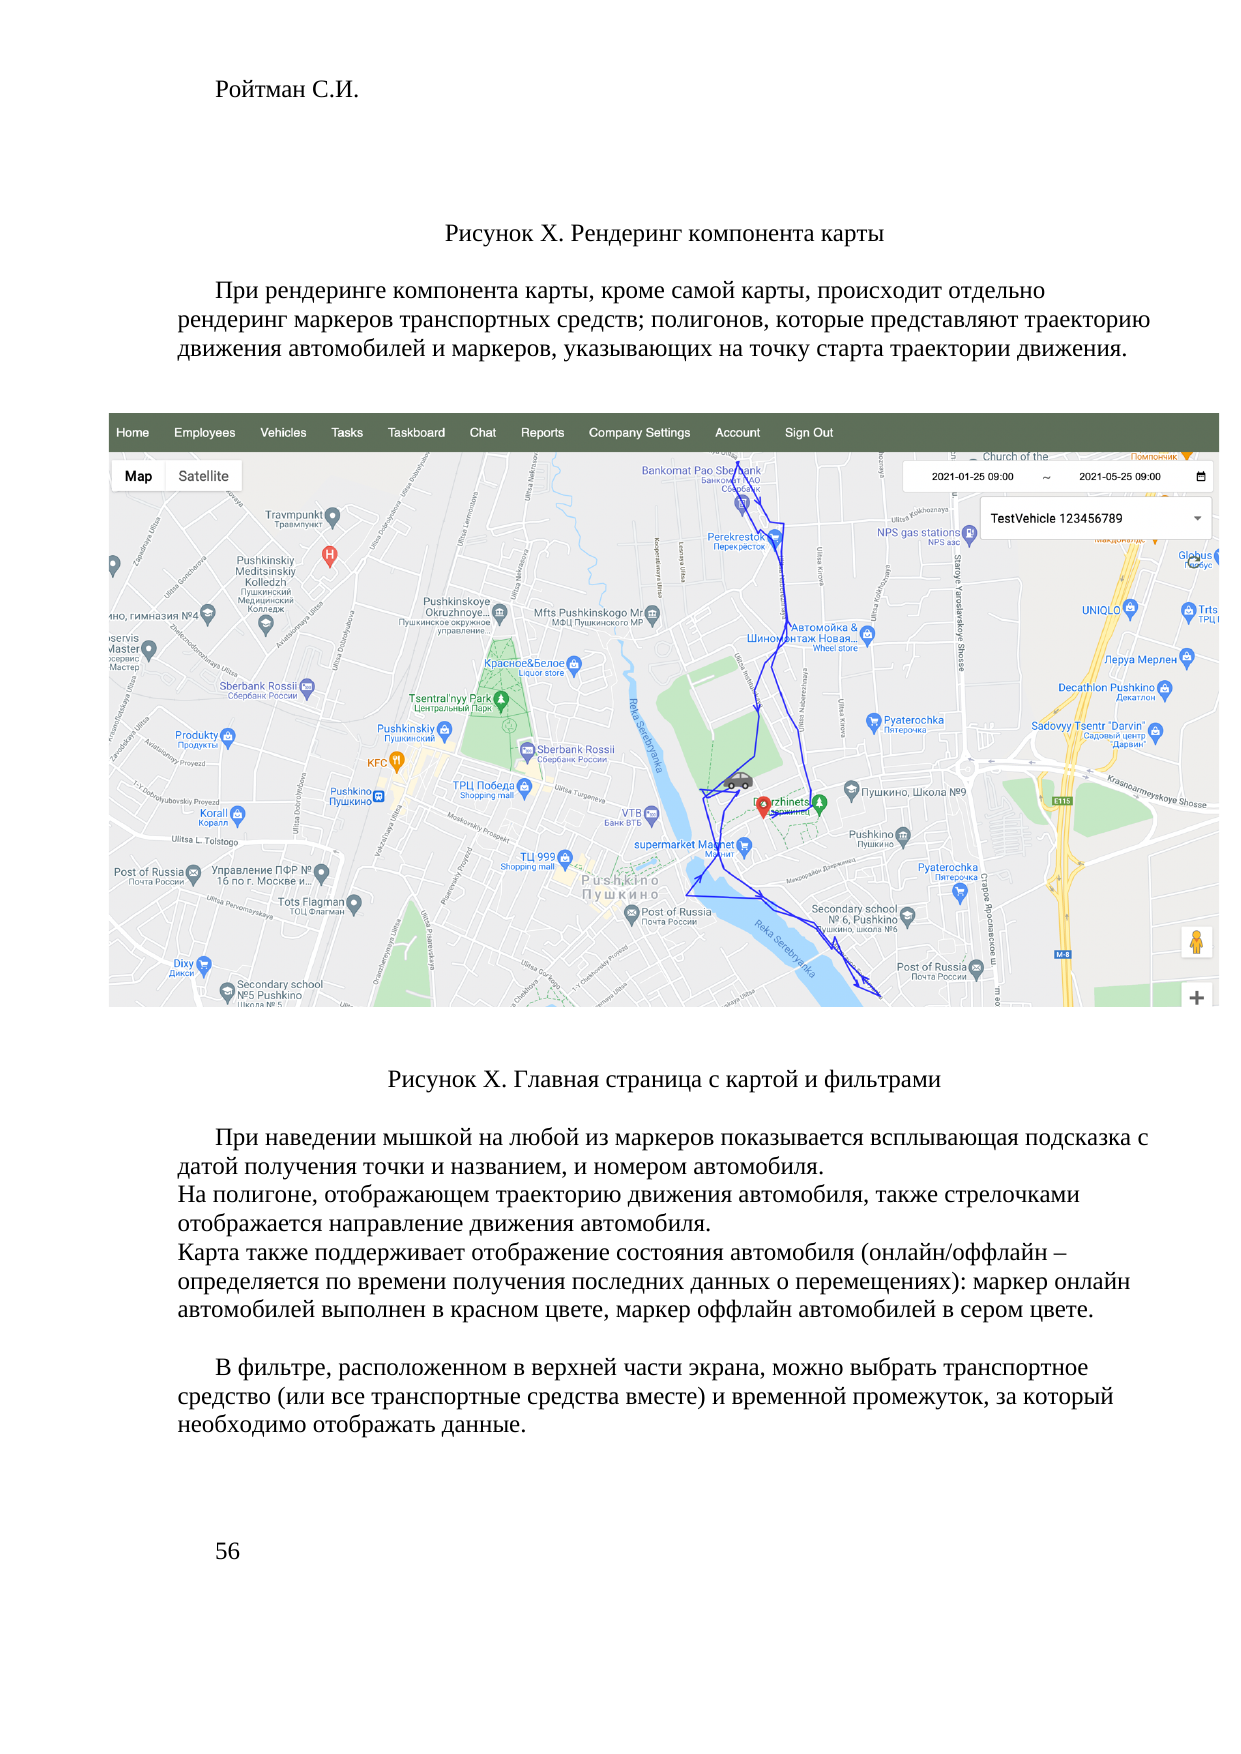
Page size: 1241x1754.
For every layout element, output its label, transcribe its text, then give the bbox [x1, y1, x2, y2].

text При наведении мышкой на любой из маркеров показывается всплывающая подсказка с датой получения точки и названием, и номером автомобиля. На полигоне, отображающем траекторию движения автомобиля, также стрелочками отображается направление движения автомобиля. [177, 1122, 1152, 1237]
picture [108, 413, 1220, 1007]
text Карта также поддерживает отображение состояния автомобиля (онлайн/оффлайн – определяется по времени получения последних данных о перемещениях): маркер онлайн автомобилей выполнен в красном цвете, маркер оффлайн автомобилей в сером цвете. [177, 1237, 1152, 1323]
text Рисунок X. Рендеринг компонента карты [177, 189, 1152, 246]
text При рендеринге компонента карты, кроме самой карты, происходит отдельно рендеринг маркеров транспортных средств; полигонов, которые представляют траекторию движения автомобилей и маркеров, указывающих на точку старта траектории движения. [177, 275, 1152, 390]
text В фильтре, расположенном в верхней части экрана, можно выбрать транспортное средство (или все транспортные средства вместе) и временной промежуток, за который необходимо отображать данные. [177, 1352, 1152, 1467]
text Рисунок X. Главная страница с картой и фильтрами [177, 1036, 1152, 1122]
